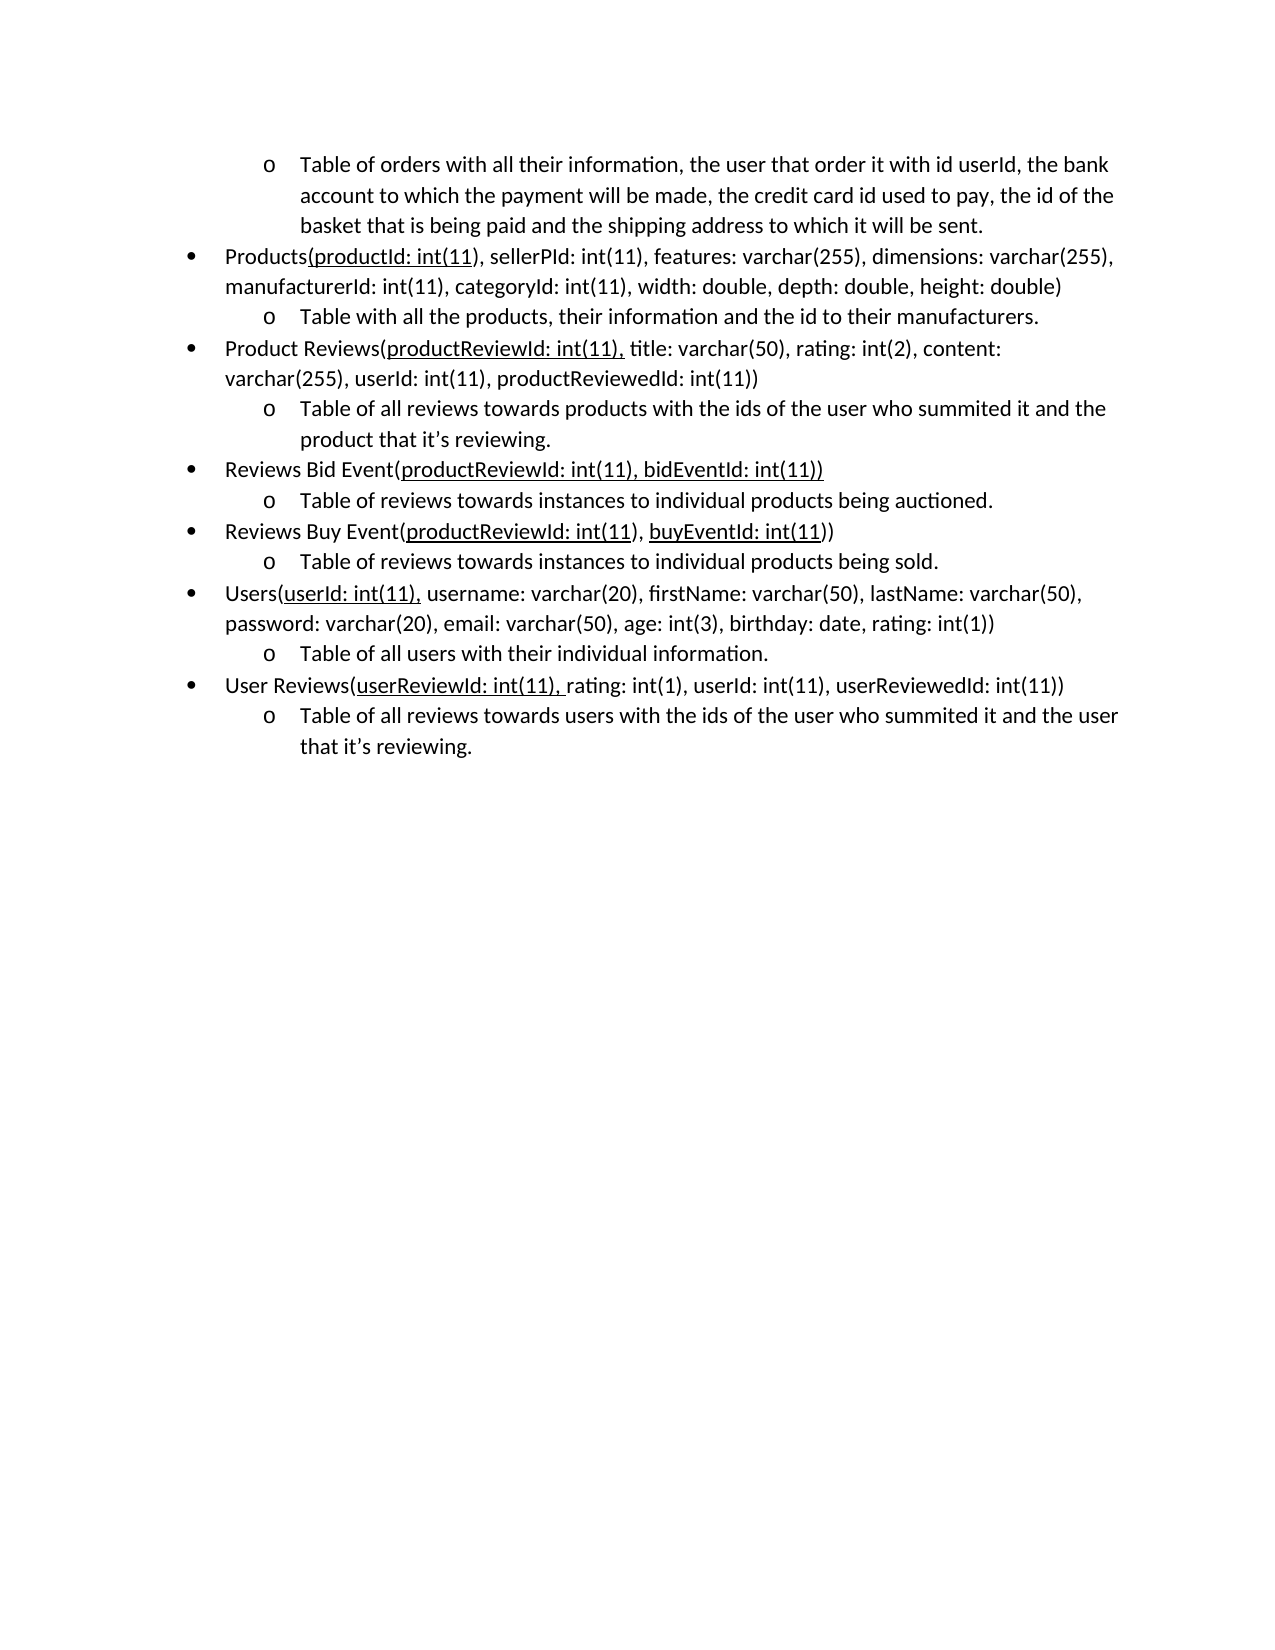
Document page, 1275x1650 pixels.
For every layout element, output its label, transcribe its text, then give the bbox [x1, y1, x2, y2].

list Table of orders with all their information, the user that order it with id userId, the bank account to which the payment will be made, the credit card id used to pay, the id of the basket that is being paid and the shipping address to which it will be sent. [262, 150, 1125, 239]
list Products(productId: int(11), sellerPId: int(11), features: varchar(255), dimensions: varchar(255), manufacturerId: int(11), categoryId: int(11), width: double, depth: double, height: double) [187, 242, 1125, 300]
list Table of reviews towards instances to individual products being auctioned. [262, 486, 1125, 515]
list Table with all the products, their information and the id to their manufacturers. [262, 302, 1125, 331]
list Table of reviews towards instances to individual products being sold. [262, 547, 1125, 577]
list Product Reviews(productReviewId: int(11), title: varchar(50), rating: int(2), content: varchar(255), userId: int(11), productReviewedId: int(11)) [187, 334, 1125, 392]
list Users(userId: int(11), username: varchar(20), firstName: varchar(50), lastName: varchar(50), password: varchar(20), email: varchar(50), age: int(3), birthday: date, rating: int(1)) [187, 579, 1125, 637]
list User Reviews(userReviewId: int(11), rating: int(1), userId: int(11), userReviewedId: int(11)) [187, 671, 1125, 699]
list Reviews Bid Event(productReviewId: int(11), bidEventId: int(11)) [187, 456, 1125, 484]
list Table of all reviews towards users with the ids of the user who summited it and the user that it’s reviewing. [262, 701, 1125, 760]
list Table of all reviews towards products with the ids of the user who summited it and the product that it’s reviewing. [262, 394, 1125, 453]
list Table of all users with their individual information. [262, 639, 1125, 668]
list Reviews Buy Event(productReviewId: int(11), buyEventId: int(11)) [187, 517, 1125, 545]
